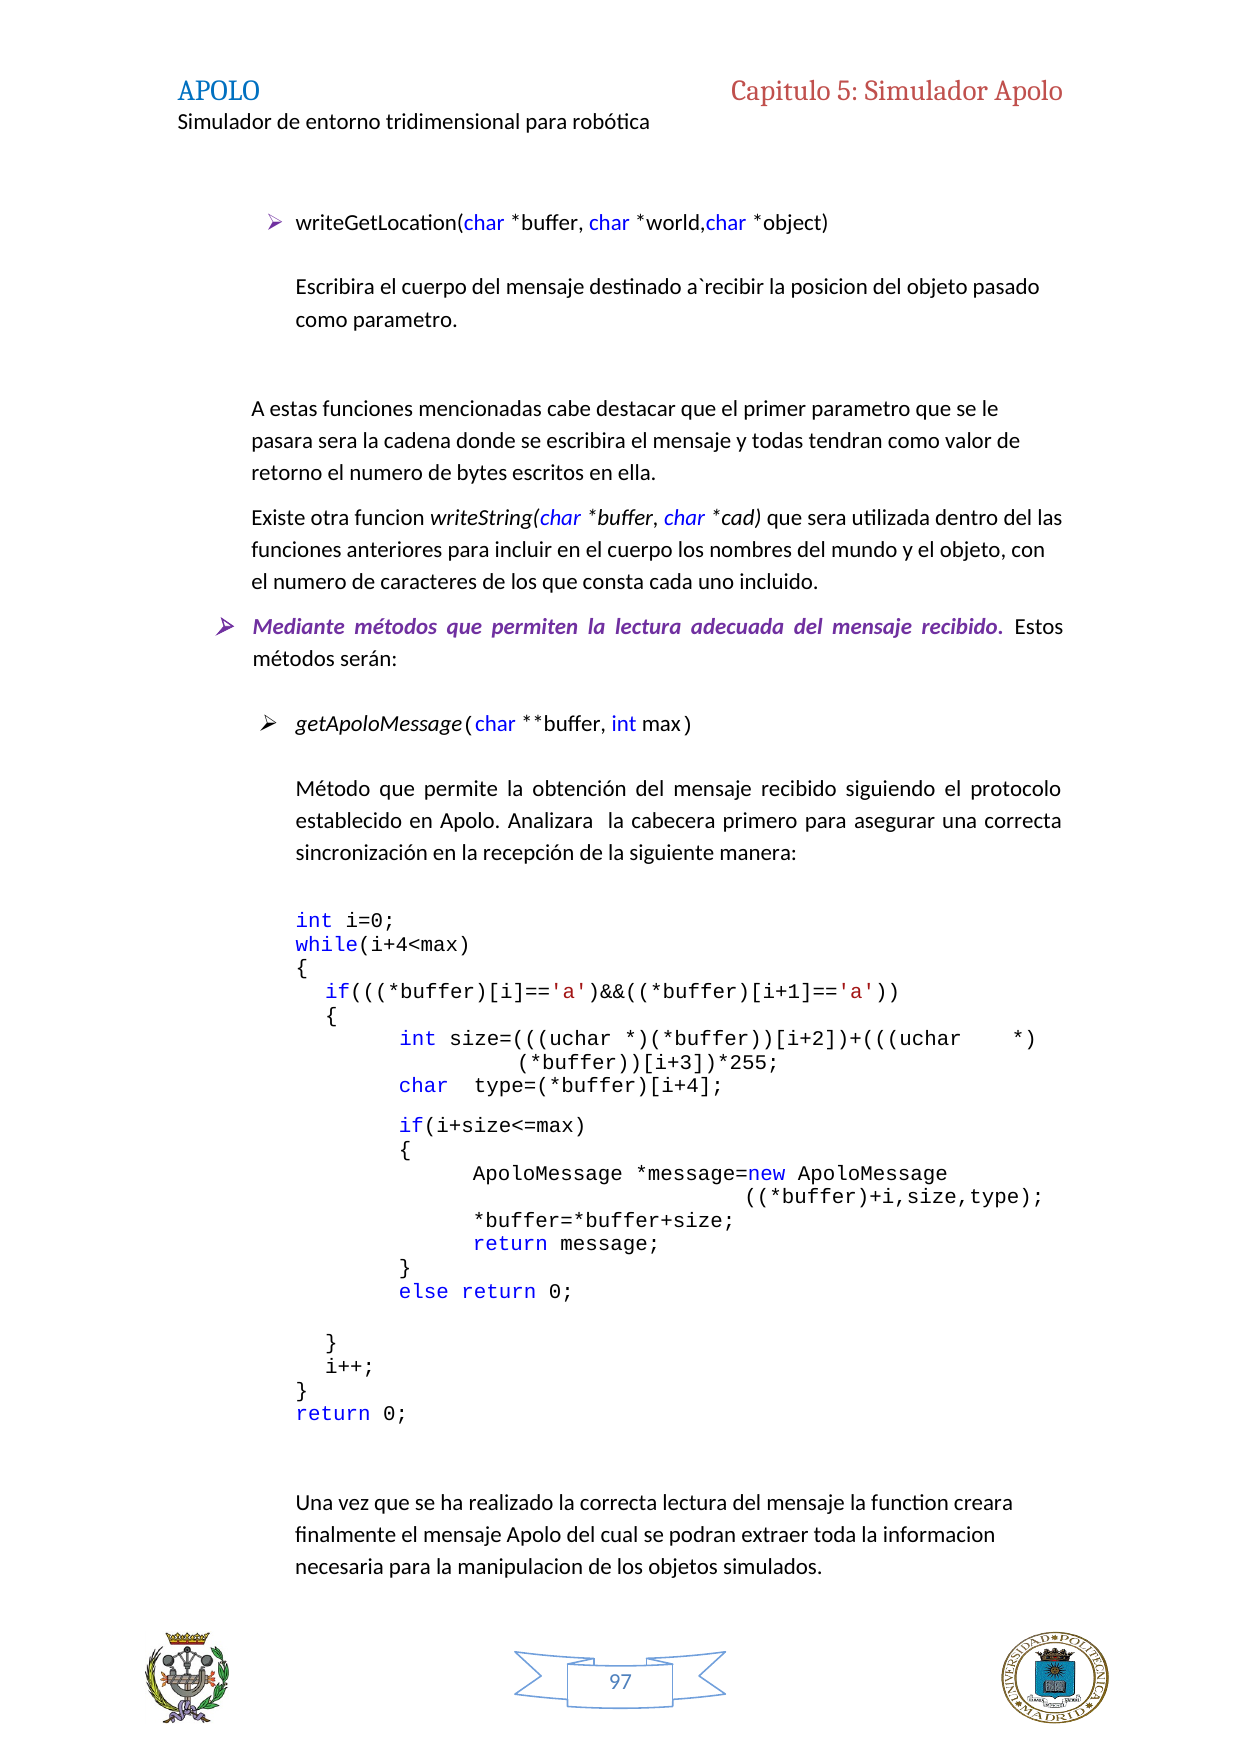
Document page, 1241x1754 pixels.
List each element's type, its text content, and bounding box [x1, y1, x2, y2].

picture [1000, 1631, 1110, 1724]
text int i=0; [221, 910, 1063, 934]
text } [177, 1257, 1063, 1281]
text i++; [295, 1356, 1063, 1380]
text ((*buffer)+i,size,type); [694, 1186, 1063, 1210]
text return 0; [295, 1403, 1063, 1427]
text if(i+size<=max) [325, 1115, 1063, 1139]
list Escribira el cuerpo del mensaje destinado a`recibir la posicion del objeto pasado como parametro. [295, 272, 1063, 333]
text *buffer=*buffer+size; [177, 1210, 1063, 1233]
text } [295, 1380, 1063, 1403]
list writeGetLocation(char *buffer, char *world,char *object) [266, 208, 1063, 236]
list getApoloMessage(char **buffer, int max) [258, 709, 1063, 737]
text { [295, 957, 1063, 981]
text Existe otra funcion writeString(char *buffer, char *cad) que sera utilizada dentro del las funciones anteriores para incluir en el cuerpo los nombres del mundo y el objeto, con el numero de caracteres de los que consta cada uno incluido. [251, 503, 1063, 596]
text ApoloMessage *message=new ApoloMessage [473, 1162, 1063, 1186]
list Mediante métodos que permiten la lectura adecuada del mensaje recibido. Estos métodos serán: [215, 612, 1063, 672]
text Una vez que se ha realizado la correcta lectura del mensaje la function creara finalmente el mensaje Apolo del cual se podran extraer toda la informacion necesaria para la manipulacion de los objetos simulados. [295, 1488, 1063, 1580]
text { [177, 1004, 1063, 1028]
text } [177, 1332, 1063, 1356]
picture [145, 1631, 229, 1724]
text { [325, 1139, 1063, 1162]
list Método que permite la obtención del mensaje recibido siguiendo el protocolo establecido en Apolo. Analizara la cabecera primero para asegurar una correcta sincronización en la recepción de la siguiente manera: [295, 774, 1063, 866]
text return message; [177, 1233, 1063, 1257]
text char type=(*buffer)[i+4]; [295, 1076, 1063, 1099]
text if(((*buffer)[i]=='a')&&((*buffer)[i+1]=='a')) [177, 981, 1063, 1004]
text int size=(((uchar *)(*buffer))[i+2])+(((uchar *)(*buffer))[i+3])*255; [399, 1028, 1063, 1076]
text while(i+4<max) [295, 934, 1063, 957]
text A estas funciones mencionadas cabe destacar que el primer parametro que se le pasara sera la cadena donde se escribira el mensaje y todas tendran como valor de retorno el numero de bytes escritos en ella. [251, 394, 1063, 486]
text else return 0; [177, 1281, 1063, 1304]
